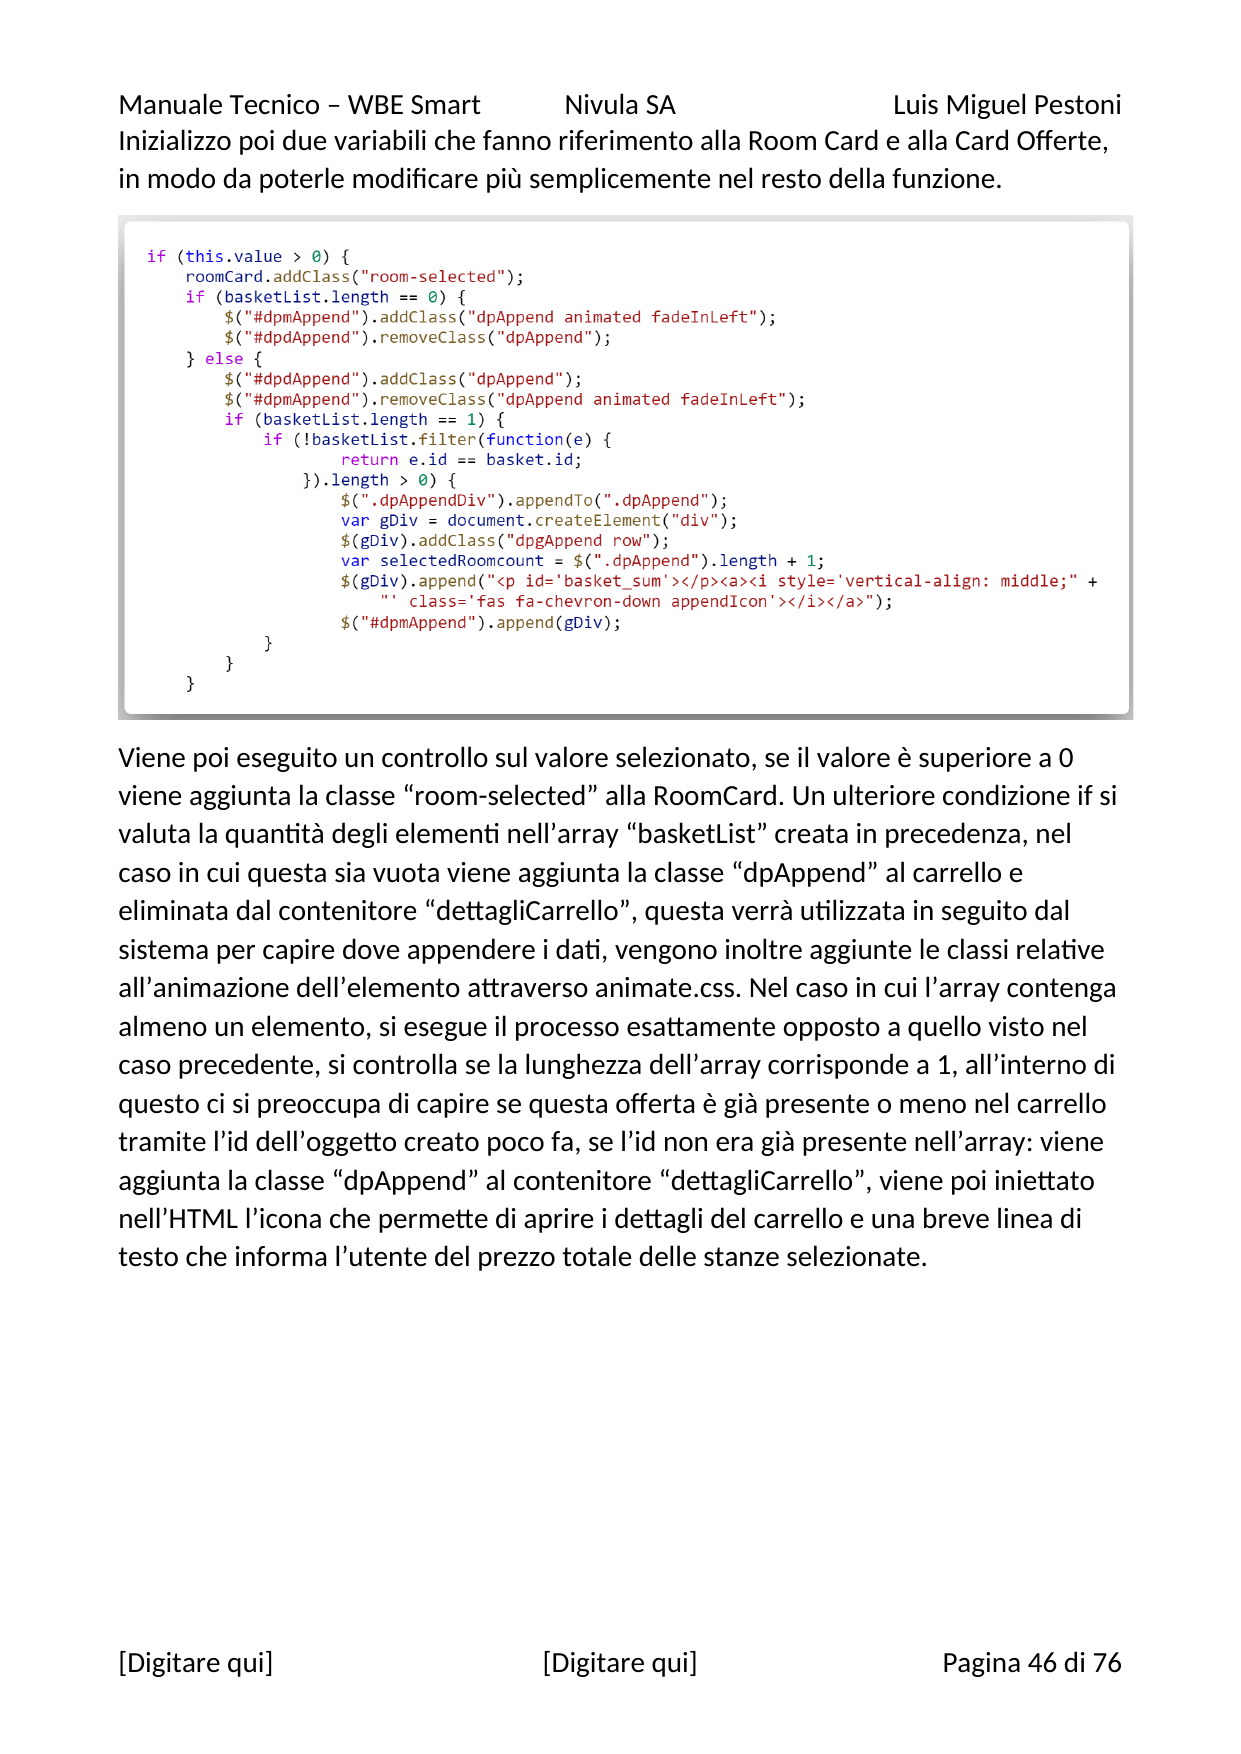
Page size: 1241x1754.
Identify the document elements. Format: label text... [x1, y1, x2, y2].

picture [118, 215, 1134, 720]
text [118, 122, 1122, 196]
text Viene poi eseguito un controllo sul valore selezionato, se il valore è superiore a 0 viene aggiunta la classe “room-selected” alla RoomCard. Un ulteriore condizione if si valuta la quantità degli elementi nell’array “basketList” creata in precedenza, nel caso in cui questa sia vuota viene aggiunta la classe “dpAppend” al carrello e eliminata dal contenitore “dettagliCarrello”, questa verrà utilizzata in seguito dal sistema per capire dove appendere i dati, vengono inoltre aggiunte le classi relative all’animazione dell’elemento attraverso animate.css. Nel caso in cui l’array contenga almeno un elemento, si esegue il processo esattamente opposto a quello visto nel caso precedente, si controlla se la lunghezza dell’array corrisponde a 1, all’interno di questo ci si preoccupa di capire se questa offerta è già presente o meno nel carrello tramite l’id dell’oggetto creato poco fa, se l’id non era già presente nell’array: viene aggiunta la classe “dpAppend” al contenitore “dettagliCarrello”, viene poi iniettato nell’HTML l’icona che permette di aprire i dettagli del carrello e una breve linea di testo che informa l’utente del prezzo totale delle stanze selezionate. [118, 739, 1122, 1274]
